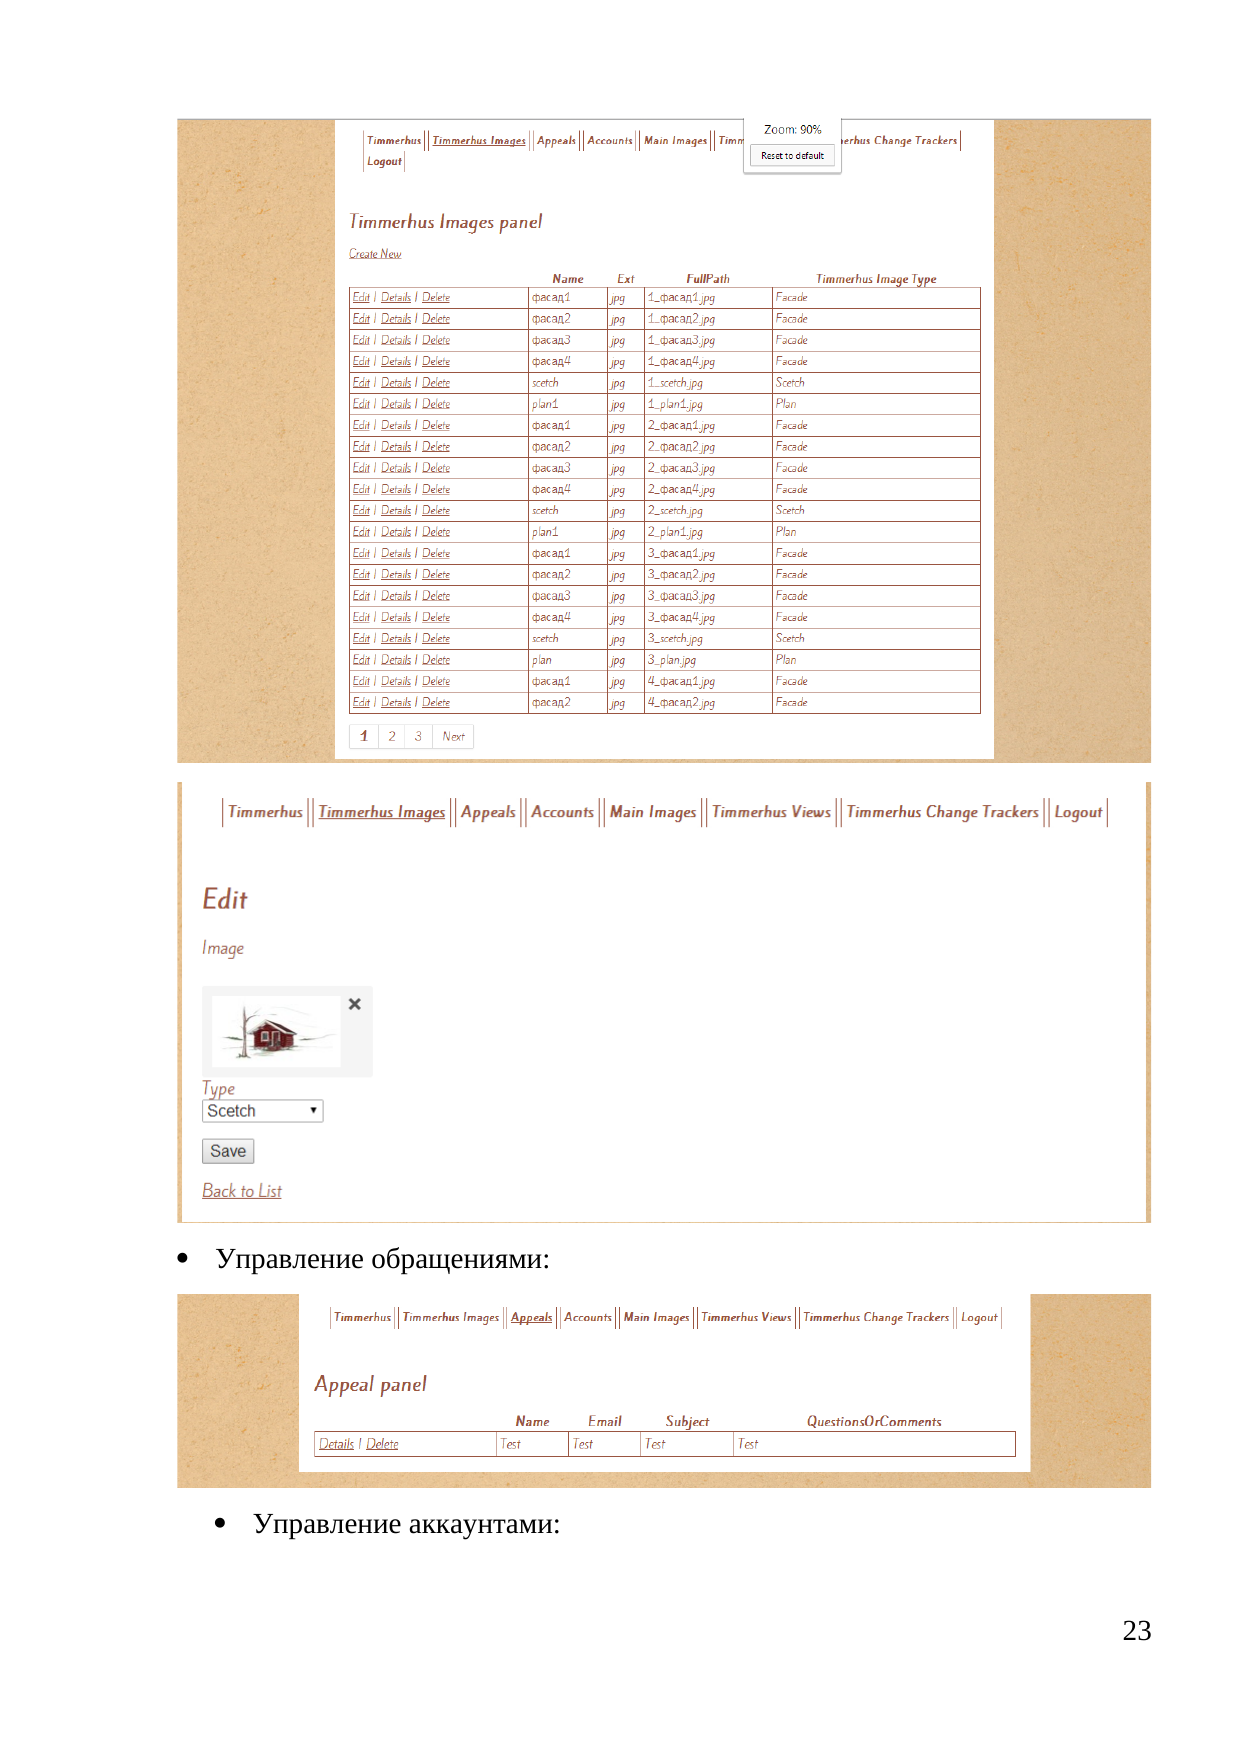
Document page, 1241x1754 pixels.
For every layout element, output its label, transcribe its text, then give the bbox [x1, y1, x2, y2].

picture [177, 1294, 1152, 1488]
picture [177, 782, 1152, 1223]
list Управление аккаунтами: [215, 1507, 1152, 1540]
list Управление обращениями: [177, 1242, 1152, 1275]
picture [177, 118, 1152, 763]
